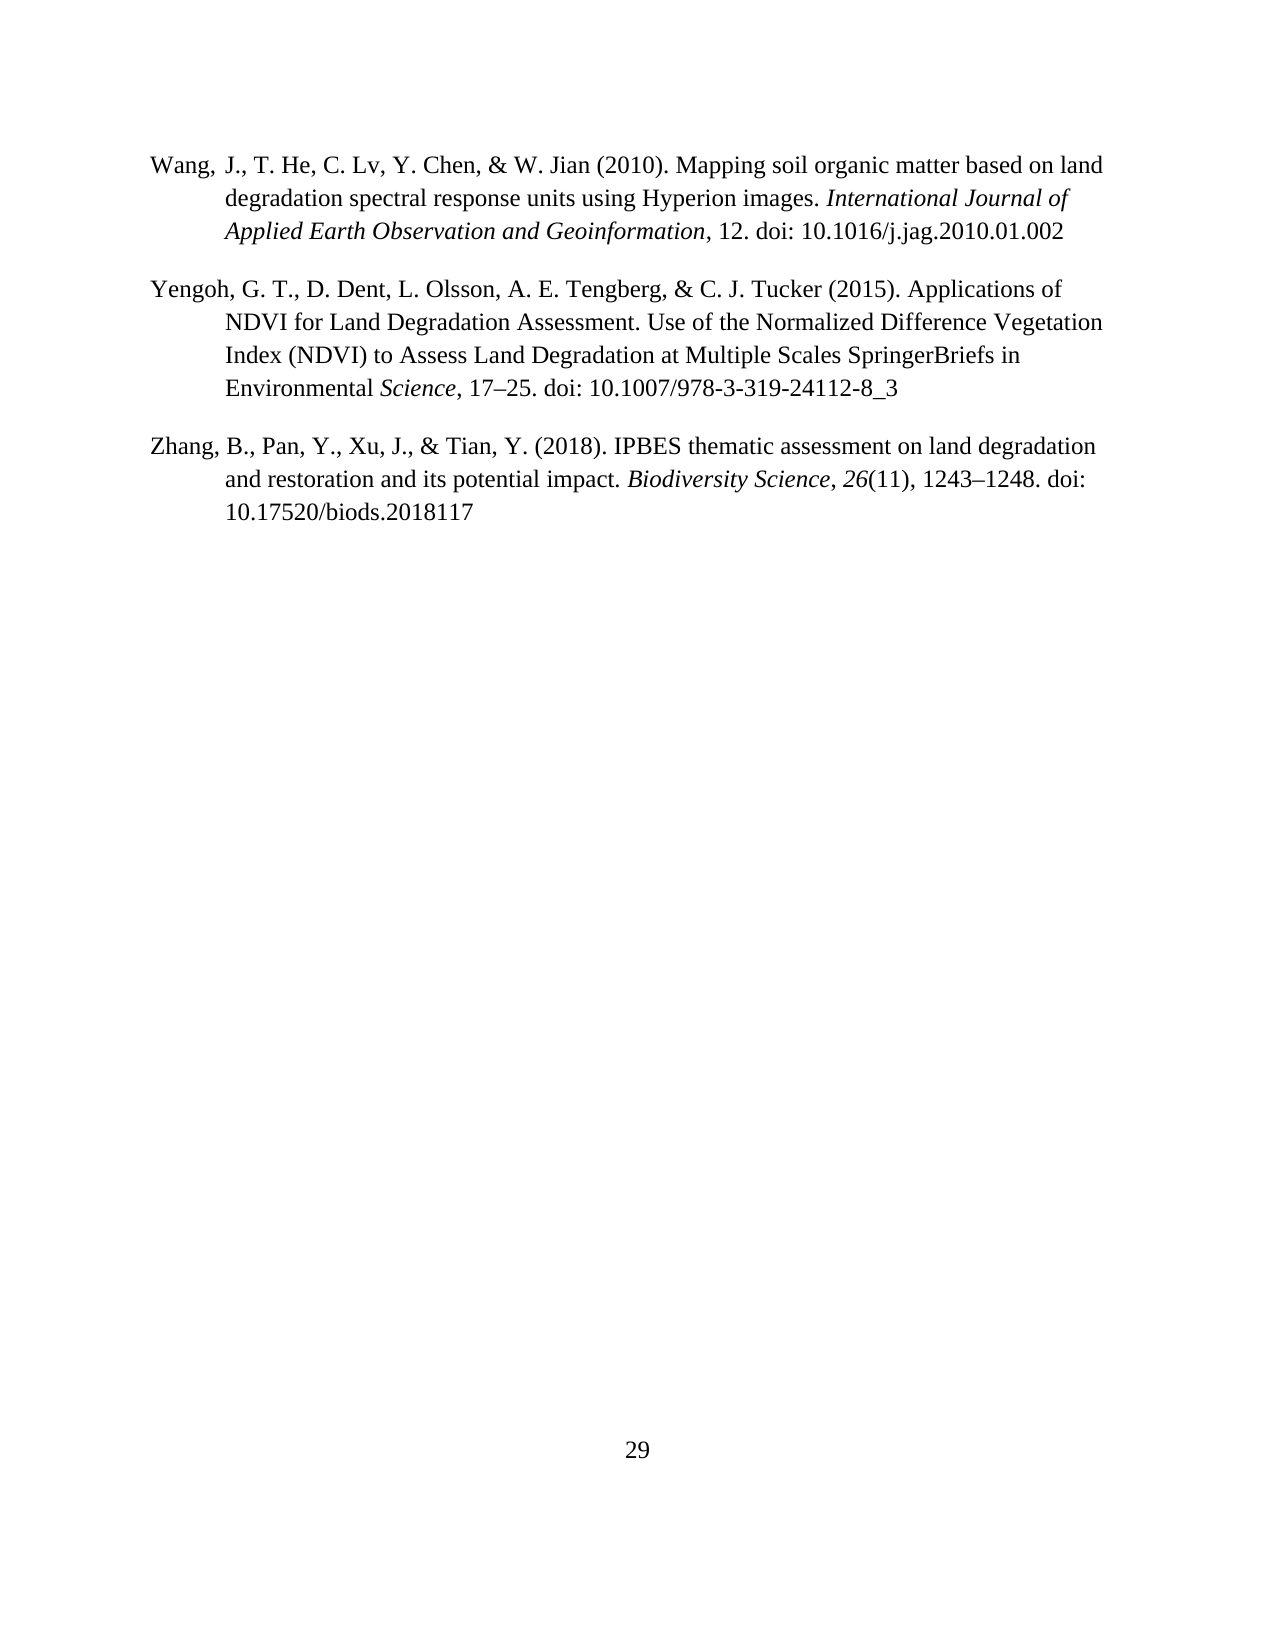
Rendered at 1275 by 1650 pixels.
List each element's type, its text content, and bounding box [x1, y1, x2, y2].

subtitle Wang, J., T. He, C. Lv, Y. Chen, & W. Jian (2010). Mapping soil organic matter based on land degradation spectral response units using Hyperion images. International Journal of Applied Earth Observation and Geoinformation, 12. doi: 10.1016/j.jag.2010.01.002 [150, 150, 1125, 245]
subtitle Yengoh, G. T., D. Dent, L. Olsson, A. E. Tengberg, & C. J. Tucker (2015). Applications of NDVI for Land Degradation Assessment. Use of the Normalized Difference Vegetation Index (NDVI) to Assess Land Degradation at Multiple Scales SpringerBriefs in Environmental Science, 17–25. doi: 10.1007/978-3-319-24112-8_3 [150, 274, 1125, 402]
subtitle Zhang, B., Pan, Y., Xu, J., & Tian, Y. (2018). IPBES thematic assessment on land degradation and restoration and its potential impact. Biodiversity Science, 26(11), 1243–1248. doi: 10.17520/biods.2018117 [150, 431, 1125, 559]
